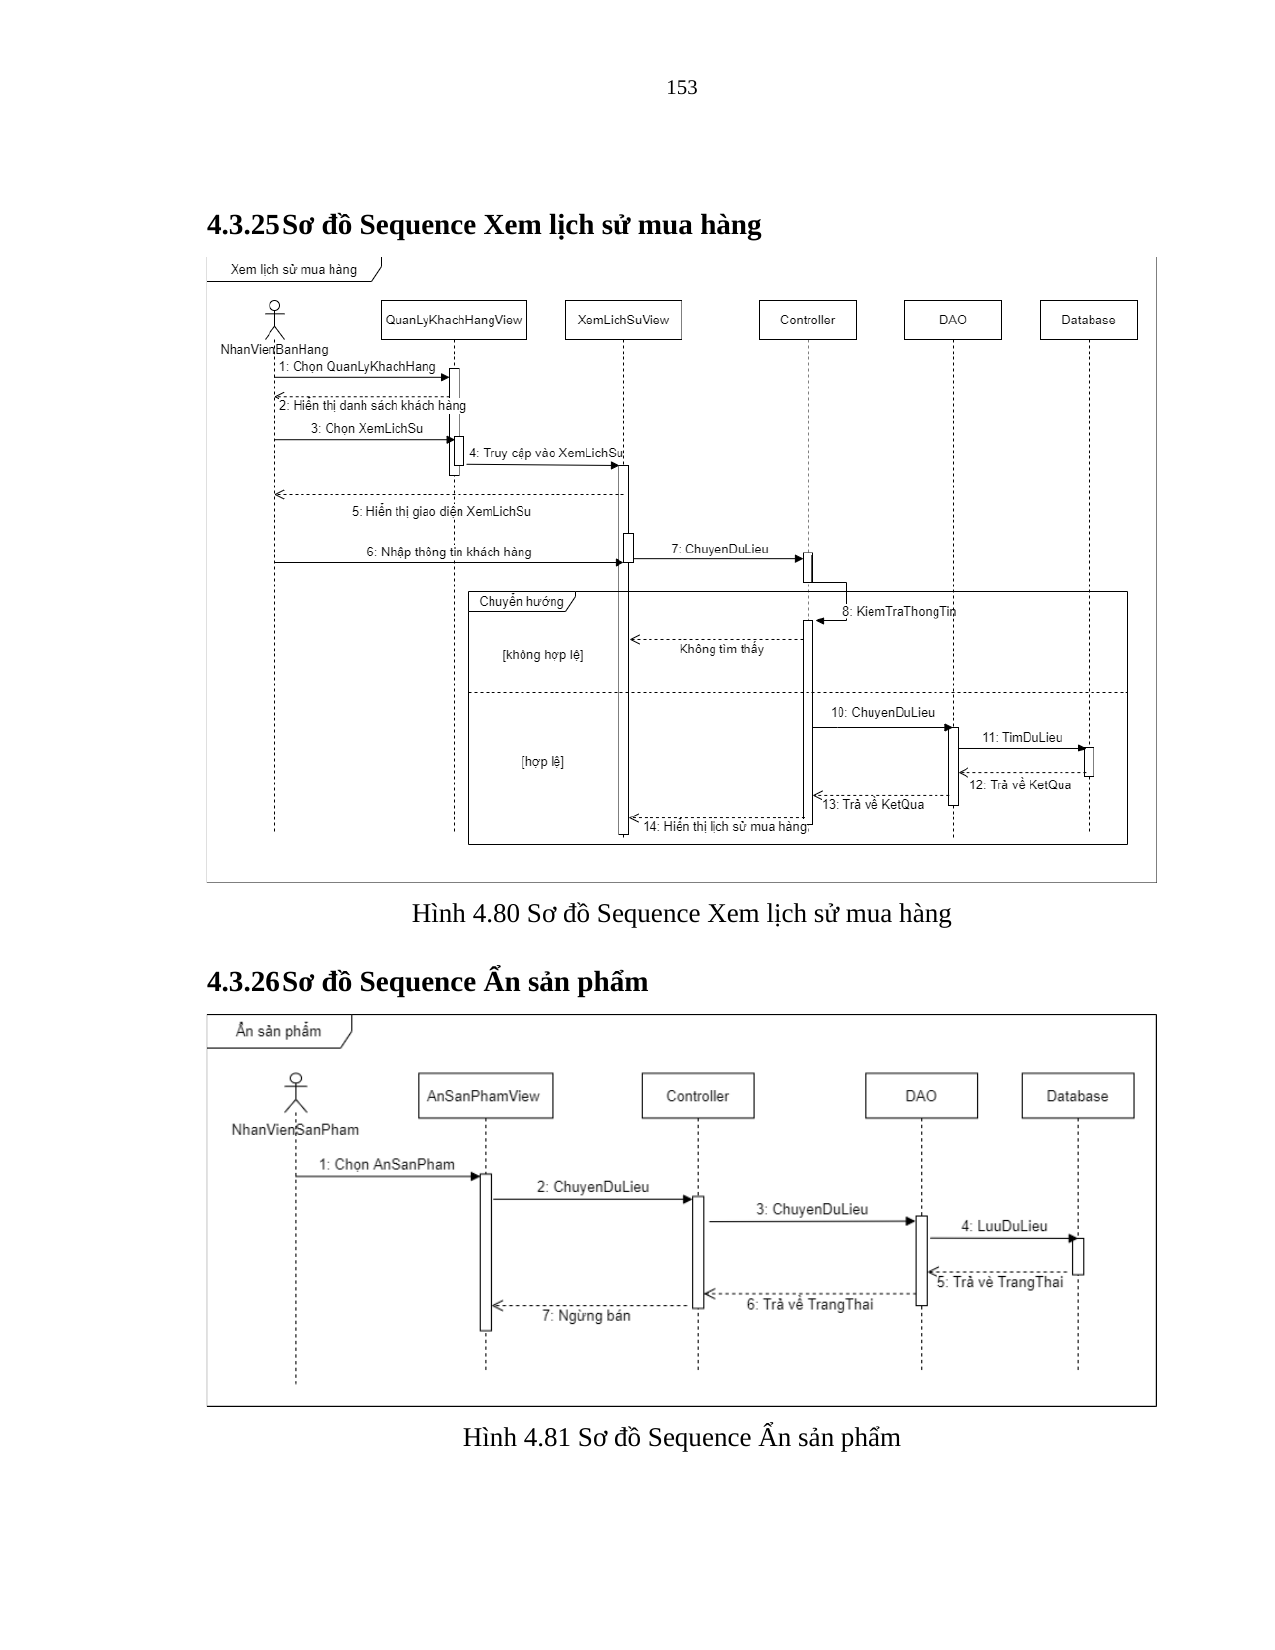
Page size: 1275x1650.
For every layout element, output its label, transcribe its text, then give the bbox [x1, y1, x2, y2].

subtitle Sơ đồ Sequence Xem lịch sử mua hàng [207, 207, 1157, 240]
text Hình . Sơ đồ Sequence Ẩn sản phẩm [207, 1421, 1157, 1452]
subtitle Sơ đồ Sequence Ẩn sản phẩm [207, 964, 1157, 998]
picture [206, 257, 1157, 883]
text Hình . Sơ đồ Sequence Xem lịch sử mua hàng [207, 897, 1157, 928]
picture [206, 1014, 1157, 1407]
